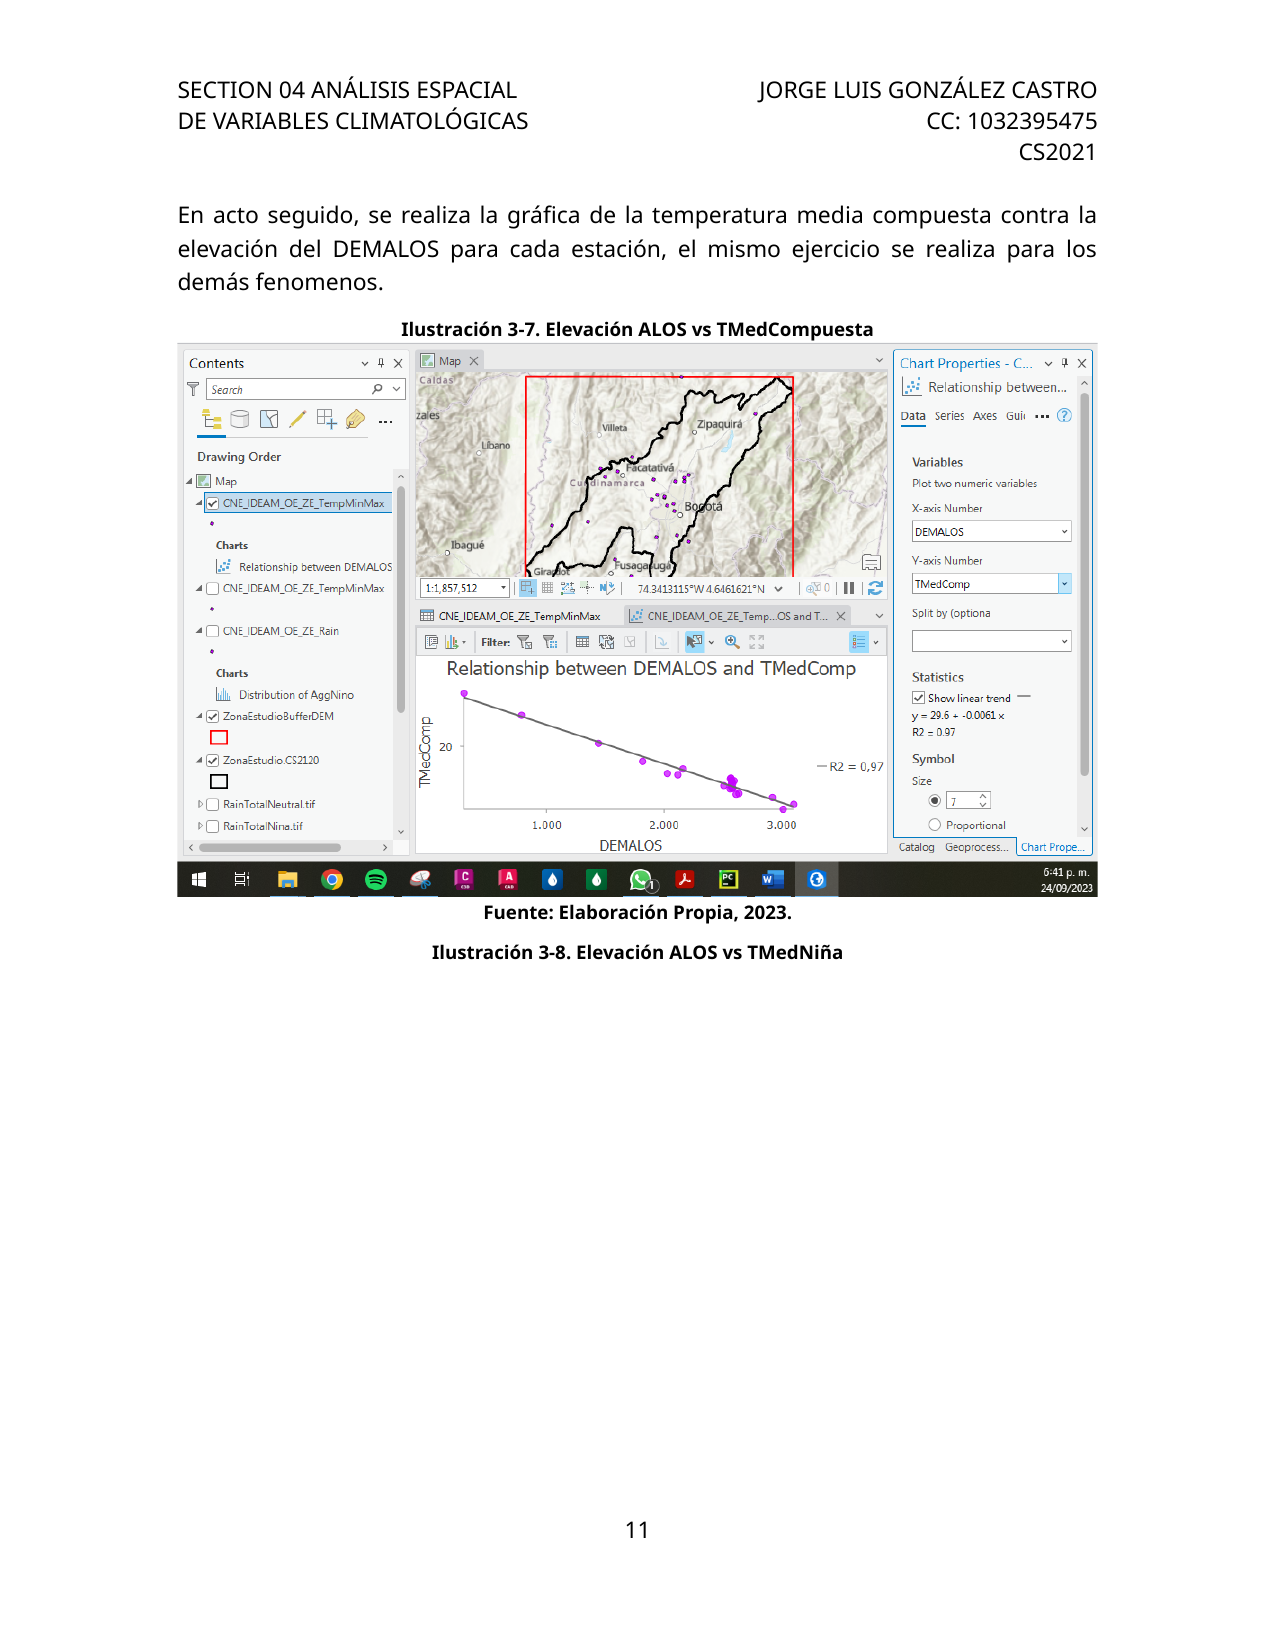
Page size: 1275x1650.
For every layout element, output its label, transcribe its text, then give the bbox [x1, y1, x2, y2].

picture [177, 342, 1098, 897]
text En acto seguido, se realiza la gráfica de la temperatura media compuesta contra la elevación del DEMALOS para cada estación, el mismo ejercicio se realiza para los demás fenomenos. [177, 199, 1098, 297]
text Fuente: Elaboración Propia, 2023. [177, 899, 1098, 925]
